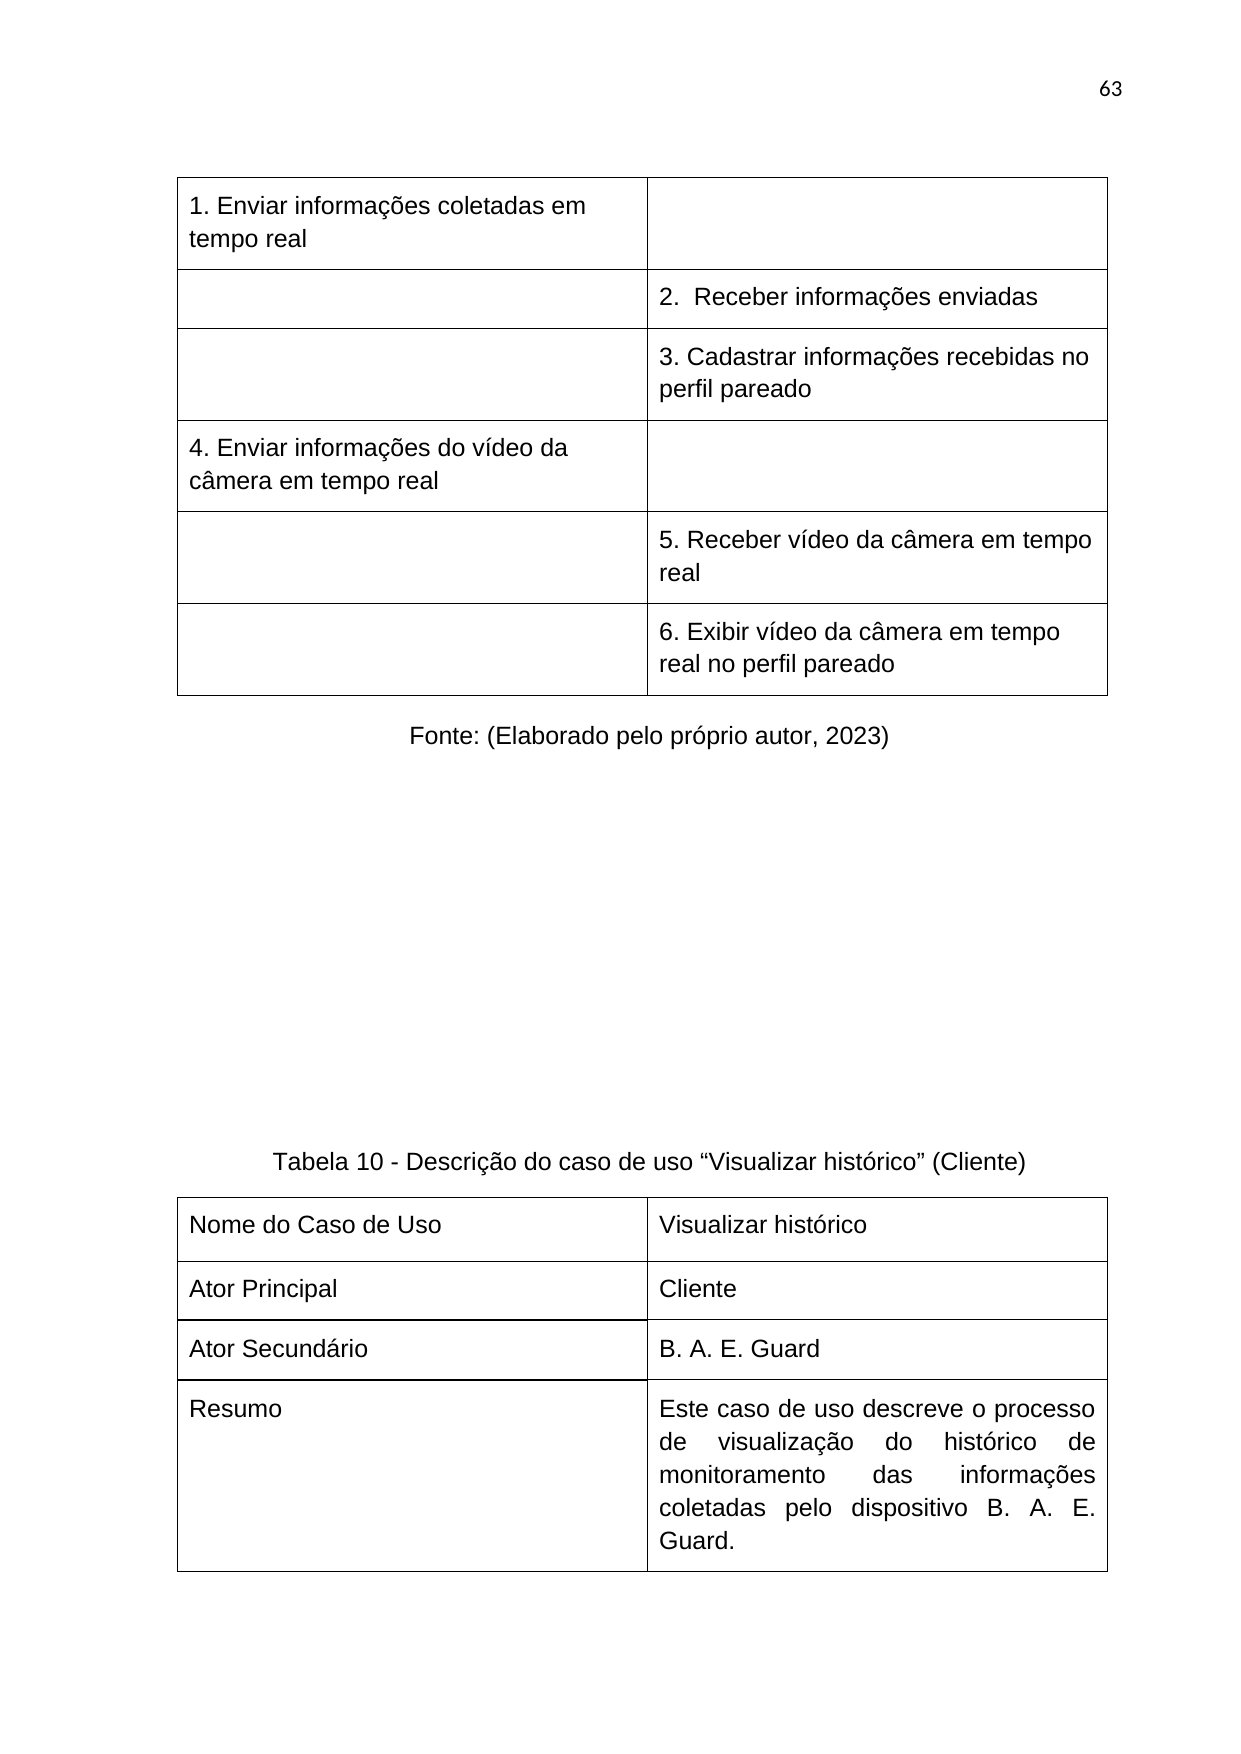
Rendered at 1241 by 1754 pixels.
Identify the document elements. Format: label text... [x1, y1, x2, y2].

table_cell [178, 329, 647, 419]
table_cell Este caso de uso descreve o processo de visualização do histórico de monitoramento das informações coletadas pelo dispositivo B. A. E. Guard. [648, 1380, 1107, 1571]
table_cell Ator Secundário [178, 1321, 647, 1379]
table_cell Ator Principal [178, 1262, 647, 1319]
table_cell [648, 421, 1107, 511]
table_cell [178, 270, 647, 328]
list Fonte: (Elaborado pelo próprio autor, 2023) [177, 721, 1122, 749]
table_cell Cliente [648, 1262, 1107, 1319]
table_cell [178, 604, 647, 694]
table_cell B. A. E. Guard [648, 1320, 1107, 1379]
table_cell 4. Enviar informações do vídeo da câmera em tempo real [178, 421, 647, 511]
text Tabela 10 - Descrição do caso de uso “Visualizar histórico” (Cliente) [177, 1147, 1122, 1176]
table_cell [178, 512, 647, 603]
table_cell [648, 178, 1107, 269]
table_header Visualizar histórico [648, 1198, 1107, 1261]
table_cell 3. Cadastrar informações recebidas no perfil pareado [648, 329, 1107, 419]
table_cell 1. Enviar informações coletadas em tempo real [178, 178, 647, 269]
table_cell 5. Receber vídeo da câmera em tempo real [648, 512, 1107, 603]
table_cell 2. Receber informações enviadas [648, 270, 1107, 328]
table_header Nome do Caso de Uso [178, 1198, 647, 1261]
table_cell 6. Exibir vídeo da câmera em tempo real no perfil pareado [648, 604, 1107, 694]
table_cell Resumo [178, 1381, 647, 1571]
